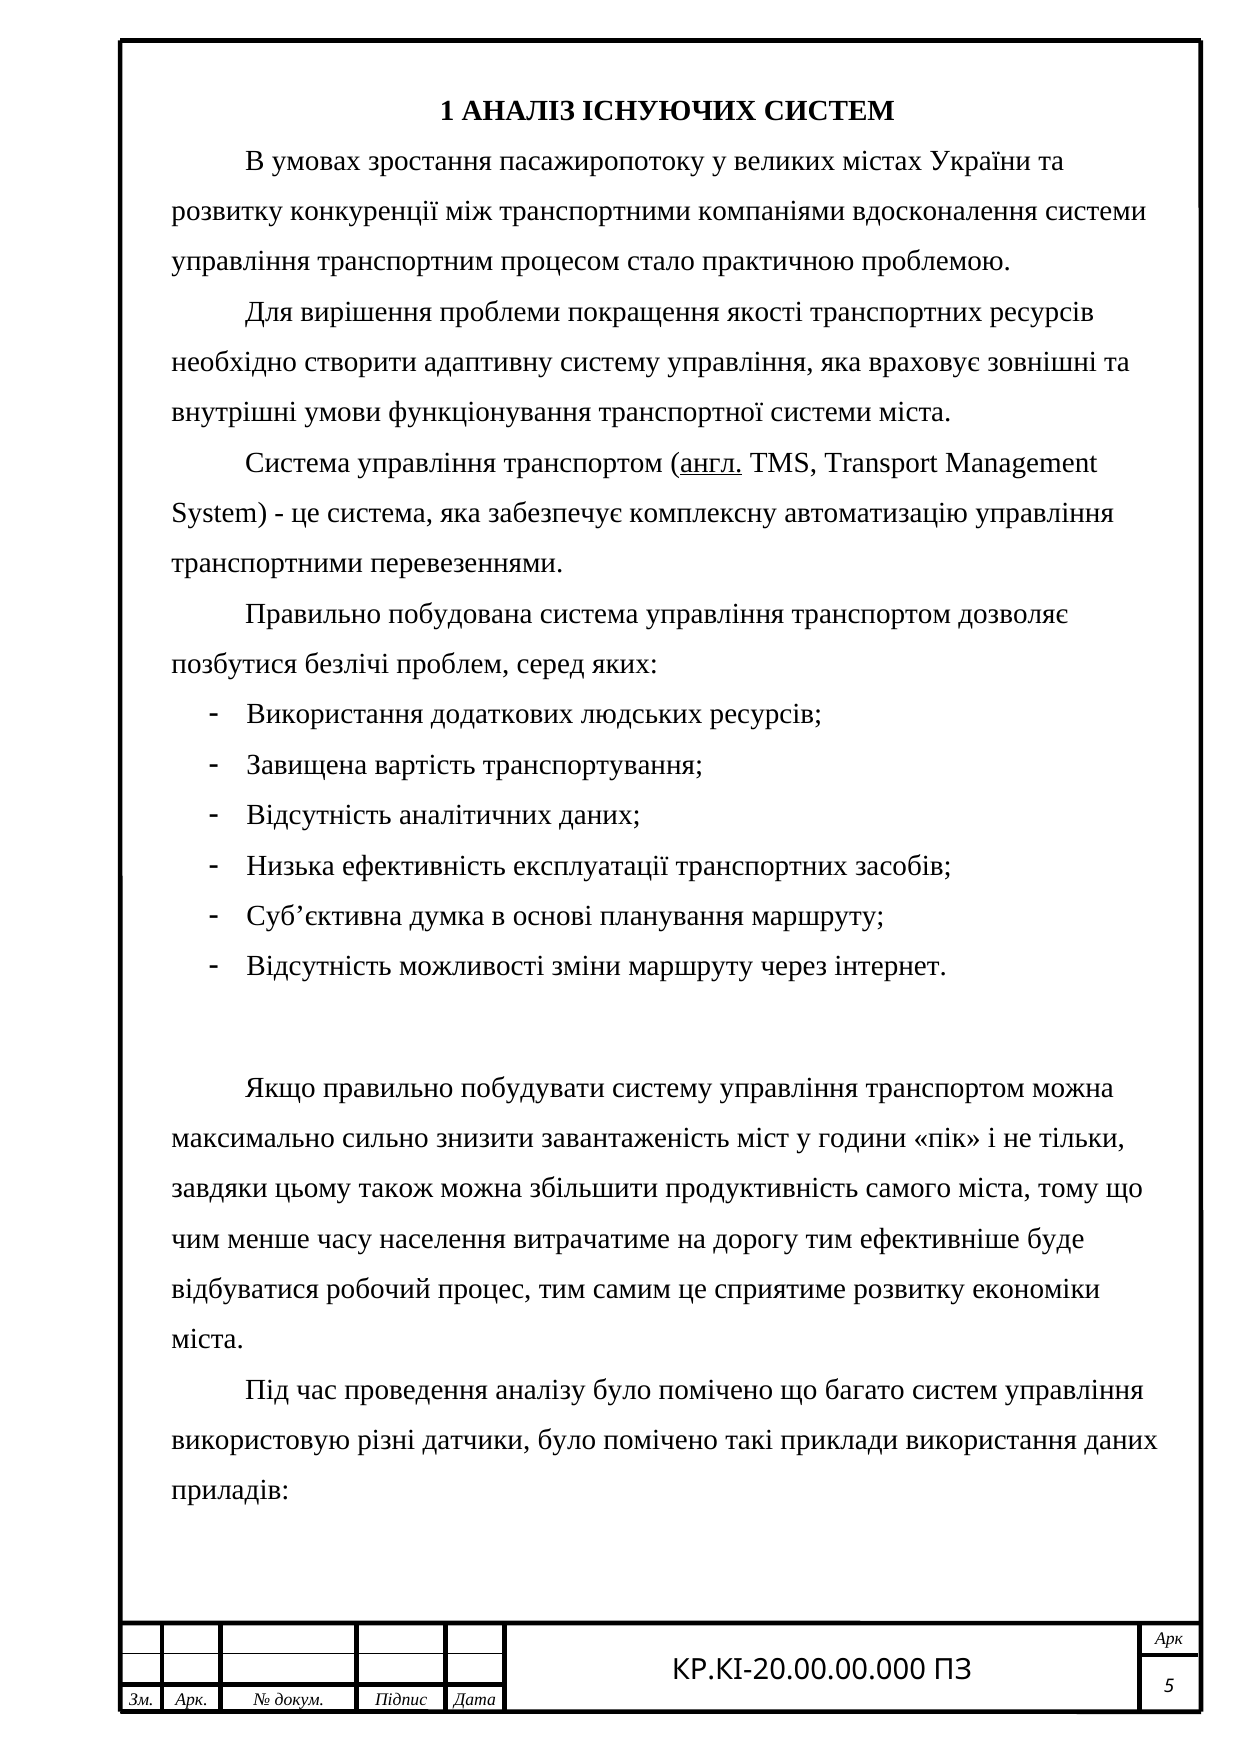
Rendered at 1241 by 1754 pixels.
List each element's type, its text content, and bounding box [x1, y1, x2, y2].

text Якщо правильно побудувати систему управління транспортом можна максимально сильно знизити завантаженість міст у години «пік» і не тільки, завдяки цьому також можна збільшити продуктивність самого міста, тому що чим менше часу населення витрачатиме на дорогу тим ефективніше буде відбуватися робочий процес, тим самим це сприятиме розвитку економіки міста. [171, 1070, 1163, 1355]
text Для вирішення проблеми покращення якості транспортних ресурсів необхідно створити адаптивну систему управління, яка враховує зовнішні та внутрішні умови функціонування транспортної системи міста. [171, 294, 1163, 428]
text В умовах зростання пасажиропотоку у великих містах України та розвитку конкуренції між транспортними компаніями вдосконалення системи управління транспортним процесом стало практичною проблемою. [171, 143, 1163, 277]
list Використання додаткових людських ресурсів; [209, 696, 1163, 730]
text Система управління транспортом (англ. TMS, Transport Management System) - це система, яка забезпечує комплексну автоматизацію управління транспортними перевезеннями. [171, 445, 1163, 579]
text Правильно побудована система управління транспортом дозволяє позбутися безлічі проблем, серед яких: [171, 596, 1163, 679]
text 1 АНАЛІЗ ІСНУЮЧИХ СИСТЕМ [171, 93, 1163, 126]
list Низька ефективність експлуатації транспортних засобів; [209, 848, 1163, 881]
list Завищена вартість транспортування; [209, 747, 1163, 780]
list Суб’єктивна думка в основі планування маршруту; [209, 898, 1163, 932]
list Відсутність аналітичних даних; [209, 797, 1163, 831]
list Відсутність можливості зміни маршруту через інтернет. [209, 948, 1163, 982]
text Під час проведення аналізу було помічено що багато систем управління використовую різні датчики, було помічено такі приклади використання даних приладів: [171, 1372, 1163, 1506]
